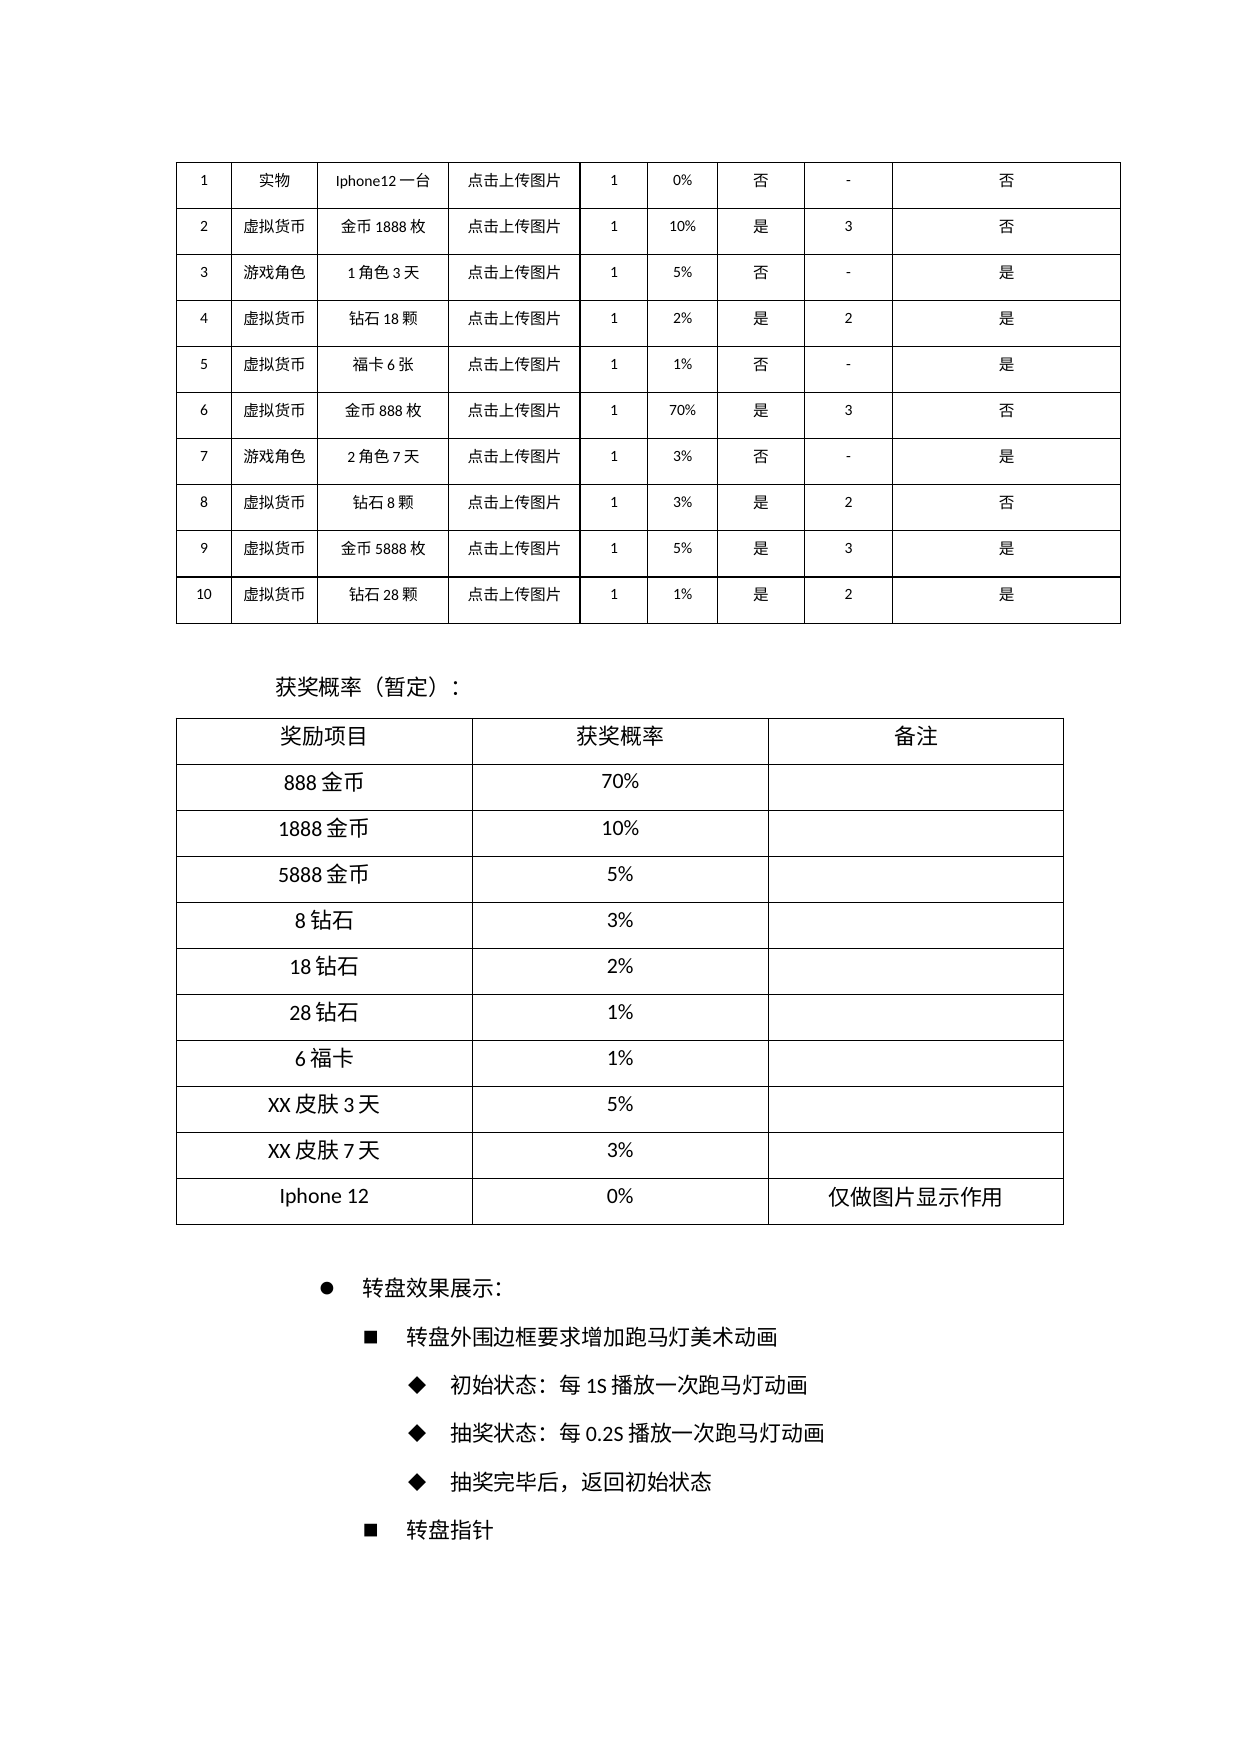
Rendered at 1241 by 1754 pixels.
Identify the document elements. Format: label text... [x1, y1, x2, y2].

table_cell 是 [893, 531, 1120, 576]
table_cell 否 [893, 163, 1120, 208]
table_cell 9 [177, 531, 231, 576]
table_cell 2角色7天 [318, 439, 448, 484]
table_cell 点击上传图片 [449, 531, 579, 576]
table_cell 3% [648, 439, 717, 484]
table_cell 2 [805, 301, 892, 346]
table_cell 5% [648, 255, 717, 300]
table_cell 否 [718, 255, 804, 300]
table_cell 3 [177, 255, 231, 300]
table_cell 是 [893, 439, 1120, 484]
table_cell 虚拟货币 [232, 301, 317, 346]
table_cell 点击上传图片 [449, 209, 579, 254]
table_cell 1 [581, 578, 647, 622]
table_cell Iphone12一台 [318, 163, 448, 208]
table_cell 5% [648, 531, 717, 576]
table_cell 金币1888枚 [318, 209, 448, 254]
table_cell 3% [473, 903, 768, 948]
table_cell 否 [718, 347, 804, 392]
table_cell 点击上传图片 [449, 255, 579, 300]
table_cell 是 [893, 347, 1120, 392]
table_cell 是 [718, 531, 804, 576]
table_cell 点击上传图片 [449, 163, 579, 208]
table_cell 否 [718, 163, 804, 208]
table_cell [769, 995, 1063, 1040]
list 转盘效果展示： [319, 1271, 1053, 1303]
list 抽奖完毕后，返回初始状态 [406, 1464, 1053, 1497]
table_cell 1% [473, 995, 768, 1040]
table_cell 1888金币 [177, 811, 472, 856]
table_cell 6 [177, 393, 231, 438]
table_cell 1 [177, 163, 231, 208]
table_cell 2 [805, 578, 892, 622]
table_cell 是 [718, 301, 804, 346]
table_cell 钻石8颗 [318, 485, 448, 530]
table_cell 金币888枚 [318, 393, 448, 438]
table_cell 4 [177, 301, 231, 346]
table_cell 虚拟货币 [232, 531, 317, 576]
table_cell 3 [805, 393, 892, 438]
table_cell 1 [581, 209, 647, 254]
table_cell 8钻石 [177, 903, 472, 948]
table_cell 2 [805, 485, 892, 530]
table_cell 1角色3天 [318, 255, 448, 300]
table_cell 虚拟货币 [232, 485, 317, 530]
table_cell 否 [893, 485, 1120, 530]
table_cell 虚拟货币 [232, 393, 317, 438]
table_cell 2% [648, 301, 717, 346]
table_cell 点击上传图片 [449, 393, 579, 438]
table_cell 2% [473, 949, 768, 994]
table_cell 游戏角色 [232, 439, 317, 484]
table_cell 888金币 [177, 765, 472, 810]
table_cell 1 [581, 163, 647, 208]
table_cell 是 [718, 485, 804, 530]
table_cell 3% [473, 1133, 768, 1178]
table_cell 5888金币 [177, 857, 472, 902]
table_cell XX皮肤7天 [177, 1133, 472, 1178]
table_cell 否 [893, 393, 1120, 438]
list 获奖概率（暂定）： [231, 669, 1053, 702]
table_cell 5% [473, 857, 768, 902]
table_cell [769, 811, 1063, 856]
table_cell 1 [581, 301, 647, 346]
table_cell 仅做图片显示作用 [769, 1179, 1063, 1224]
table_cell 18钻石 [177, 949, 472, 994]
table_cell [769, 765, 1063, 810]
table_header 备注 [769, 719, 1063, 764]
table_cell 70% [473, 765, 768, 810]
table_cell 3 [805, 209, 892, 254]
table_cell [769, 1087, 1063, 1132]
table_cell 7 [177, 439, 231, 484]
table_cell 10 [177, 578, 231, 622]
table_cell 钻石28颗 [318, 578, 448, 622]
table_cell 2 [177, 209, 231, 254]
table_cell 10% [648, 209, 717, 254]
table_cell 点击上传图片 [449, 485, 579, 530]
table_cell [769, 949, 1063, 994]
table_cell - [805, 439, 892, 484]
table_cell [769, 903, 1063, 948]
table_cell 8 [177, 485, 231, 530]
table_cell [769, 1133, 1063, 1178]
table_cell [769, 1041, 1063, 1086]
table_cell [769, 857, 1063, 902]
table_cell 5% [473, 1087, 768, 1132]
table_cell 1 [581, 255, 647, 300]
table_cell 5 [177, 347, 231, 392]
table_cell 虚拟货币 [232, 209, 317, 254]
table_header 奖励项目 [177, 719, 472, 764]
table_cell 福卡6张 [318, 347, 448, 392]
table_cell 是 [893, 578, 1120, 622]
table_cell 否 [718, 439, 804, 484]
list 抽奖状态：每0.2S播放一次跑马灯动画 [406, 1416, 1053, 1448]
table_cell 点击上传图片 [449, 301, 579, 346]
list 转盘指针 [362, 1513, 1053, 1545]
table_cell 虚拟货币 [232, 347, 317, 392]
table_cell 点击上传图片 [449, 347, 579, 392]
table_cell 钻石18颗 [318, 301, 448, 346]
table_cell 虚拟货币 [232, 578, 317, 622]
table_cell 28钻石 [177, 995, 472, 1040]
table_cell - [805, 163, 892, 208]
table_cell 3% [648, 485, 717, 530]
table_cell 1% [648, 347, 717, 392]
table_header 获奖概率 [473, 719, 768, 764]
table_cell 1% [473, 1041, 768, 1086]
table_cell 1 [581, 439, 647, 484]
list 初始状态：每1S播放一次跑马灯动画 [406, 1368, 1053, 1400]
list 转盘外围边框要求增加跑马灯美术动画 [362, 1319, 1053, 1352]
table_cell 是 [718, 393, 804, 438]
table_cell 是 [718, 578, 804, 622]
table_cell 点击上传图片 [449, 439, 579, 484]
table_cell 是 [718, 209, 804, 254]
table_cell 10% [473, 811, 768, 856]
table_cell 1% [648, 578, 717, 622]
table_cell 0% [648, 163, 717, 208]
table_cell 70% [648, 393, 717, 438]
table_cell 否 [893, 209, 1120, 254]
table_cell 3 [805, 531, 892, 576]
table_cell 1 [581, 393, 647, 438]
table_cell 1 [581, 531, 647, 576]
table_cell 是 [893, 301, 1120, 346]
table_cell 0% [473, 1179, 768, 1224]
table_cell - [805, 255, 892, 300]
table_cell XX皮肤3天 [177, 1087, 472, 1132]
table_cell 1 [581, 347, 647, 392]
table_cell - [805, 347, 892, 392]
table_cell 实物 [232, 163, 317, 208]
table_cell 6福卡 [177, 1041, 472, 1086]
table_cell 点击上传图片 [449, 578, 579, 622]
table_cell 1 [581, 485, 647, 530]
table_cell 是 [893, 255, 1120, 300]
table_cell Iphone 12 [177, 1179, 472, 1224]
table_cell 金币5888枚 [318, 531, 448, 576]
table_cell 游戏角色 [232, 255, 317, 300]
